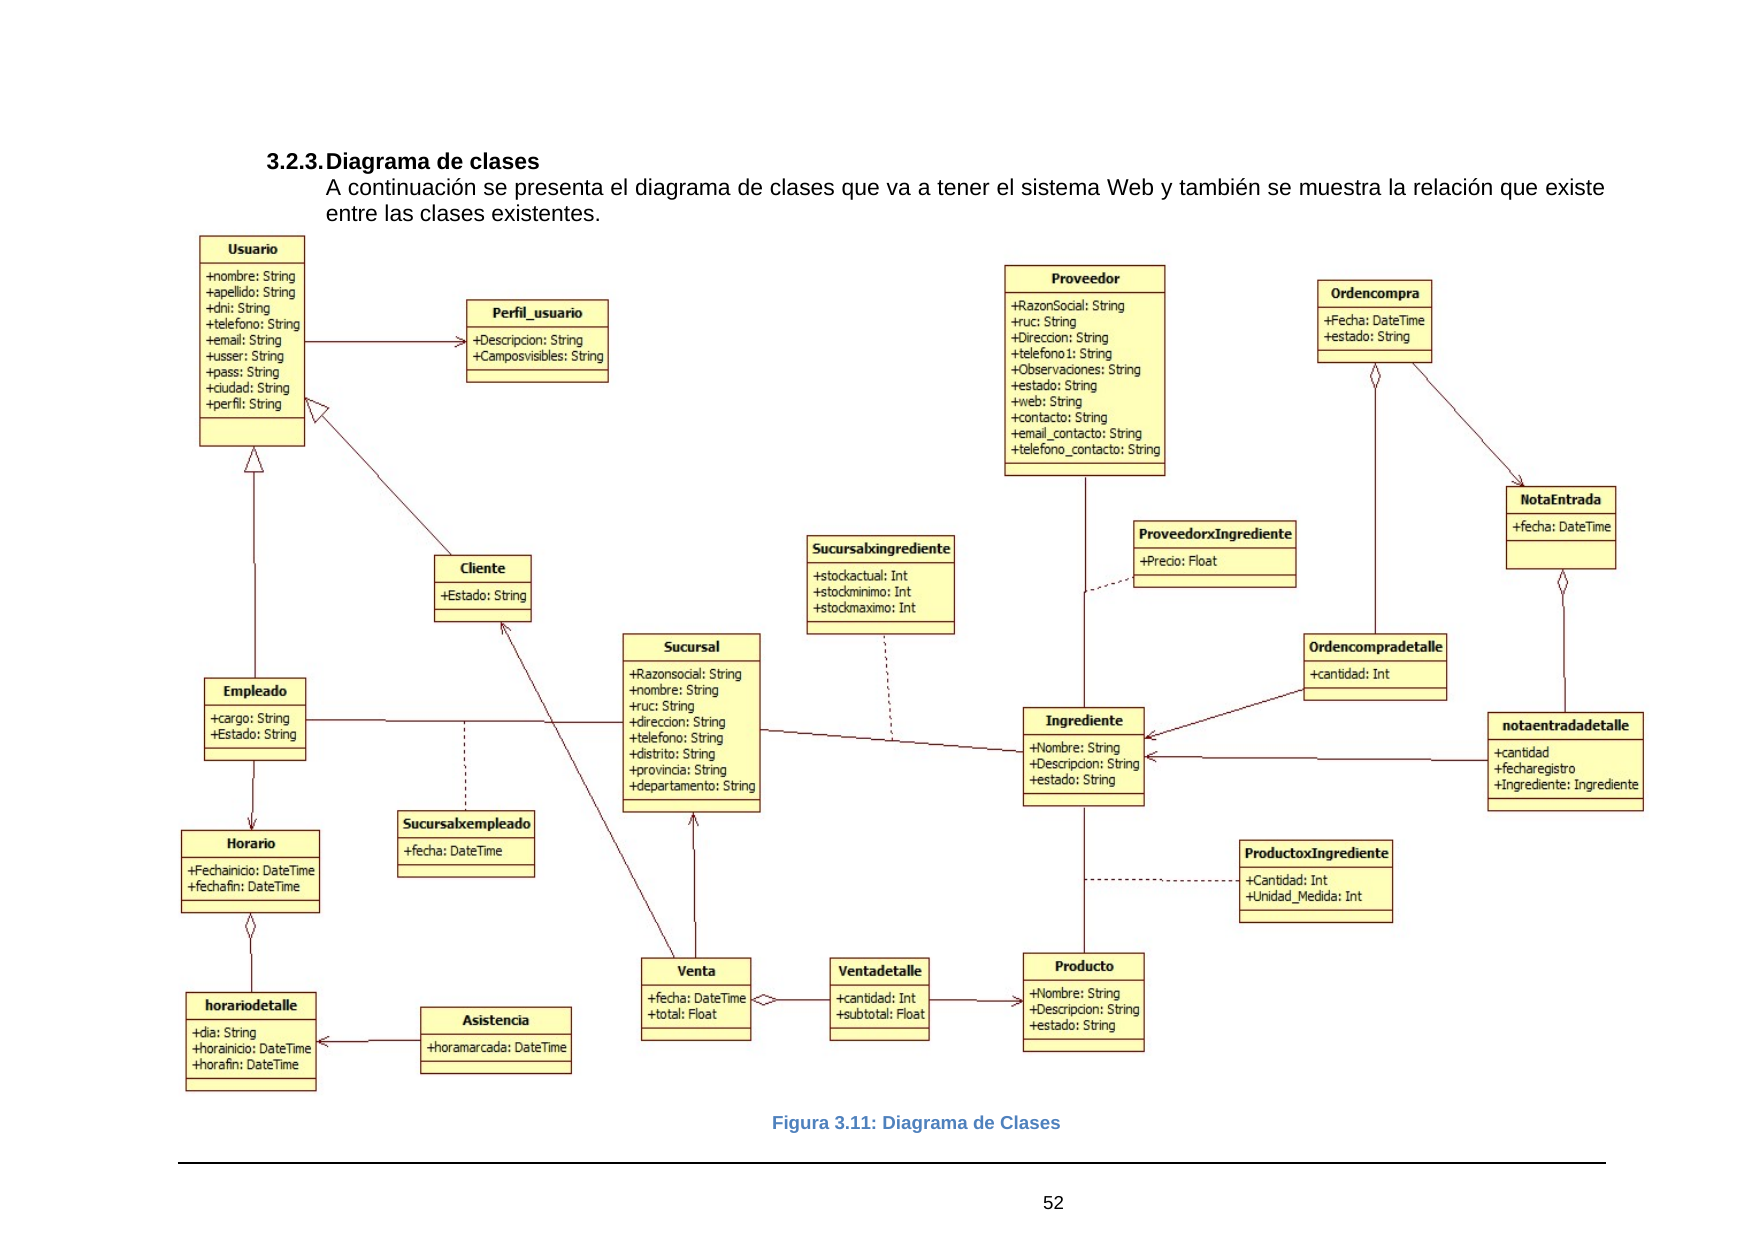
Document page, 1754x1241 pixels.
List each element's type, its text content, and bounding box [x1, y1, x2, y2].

text A continuación se presenta el diagrama de clases que va a tener el sistema y también se muestra la relación que existe entre [326, 174, 1606, 227]
subtitle Diagrama de clases [266, 148, 1606, 174]
picture [178, 226, 1654, 1103]
